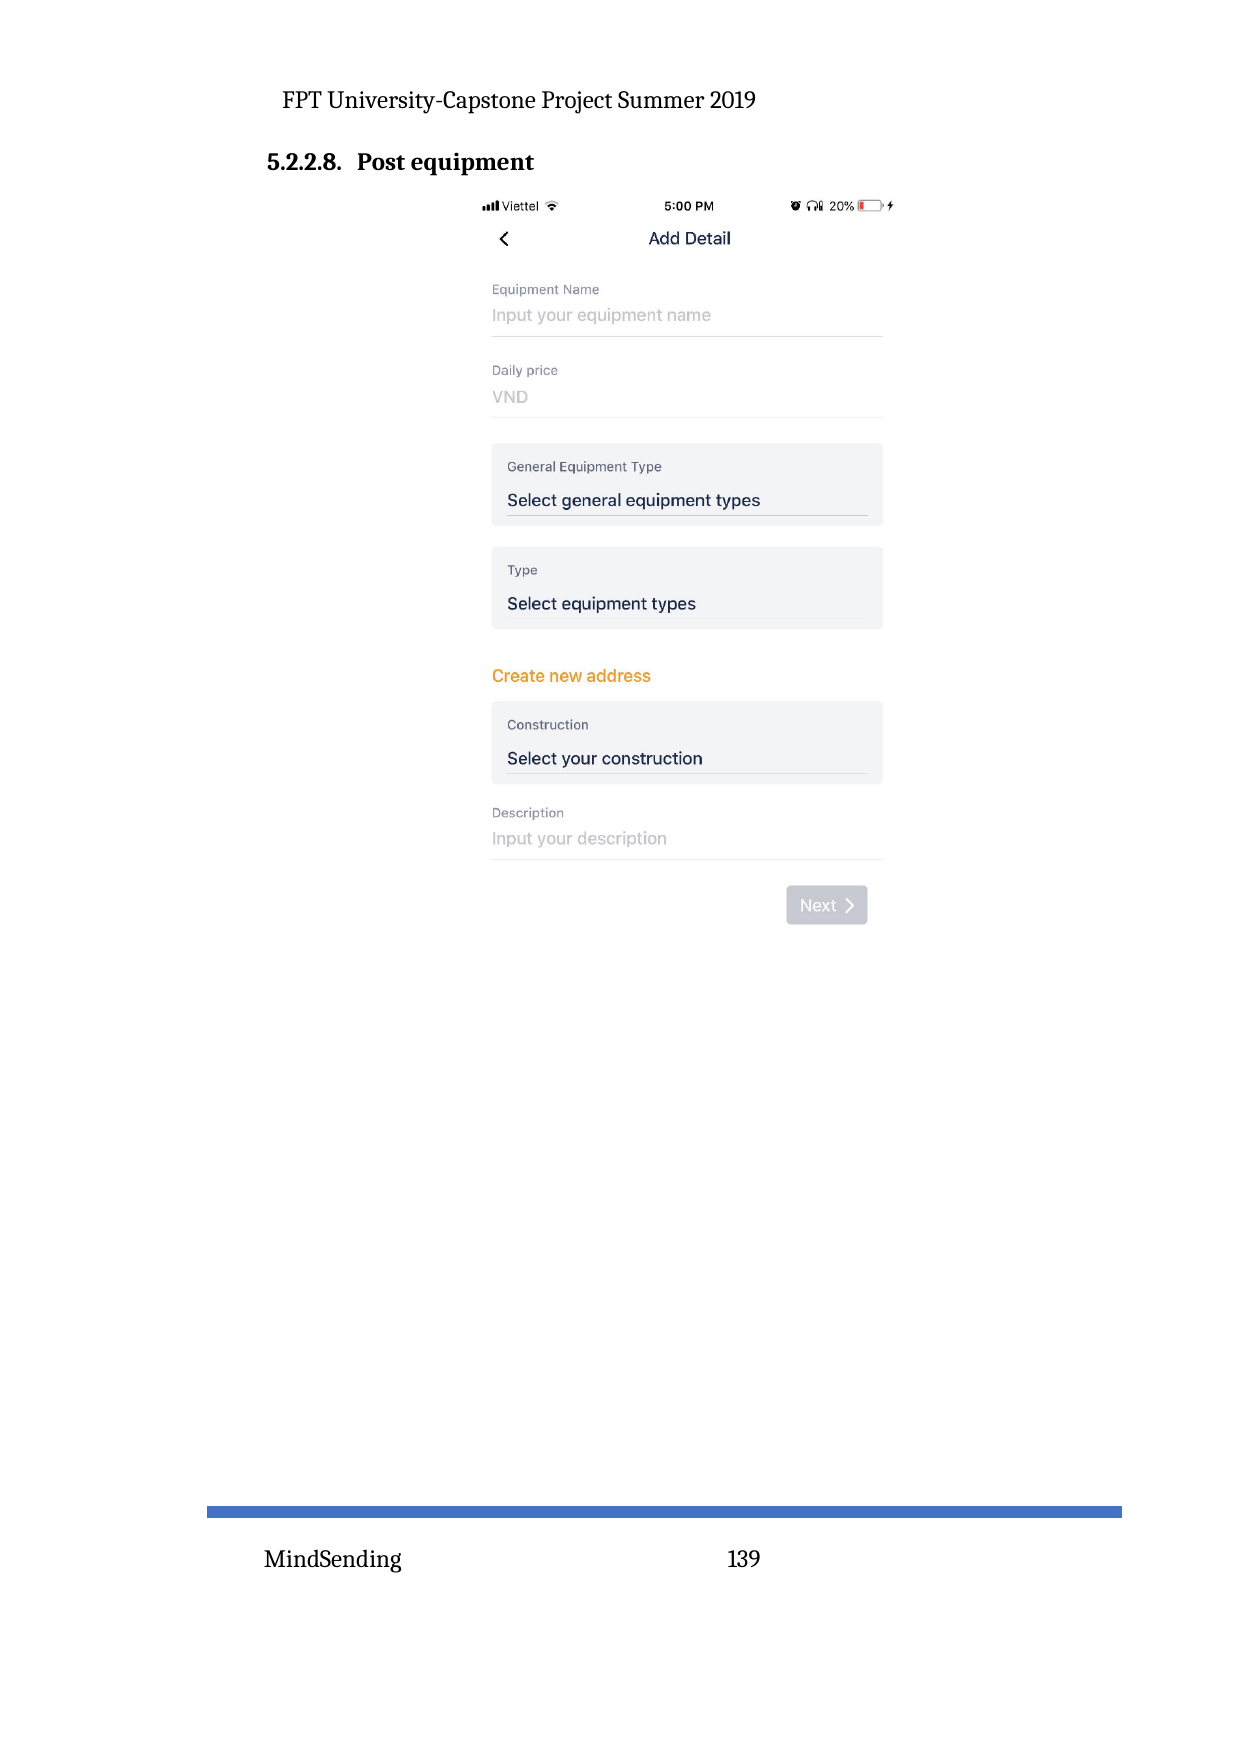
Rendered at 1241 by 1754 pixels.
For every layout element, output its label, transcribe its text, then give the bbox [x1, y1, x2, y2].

subtitle Post equipment [207, 148, 1122, 176]
picture [476, 195, 898, 946]
